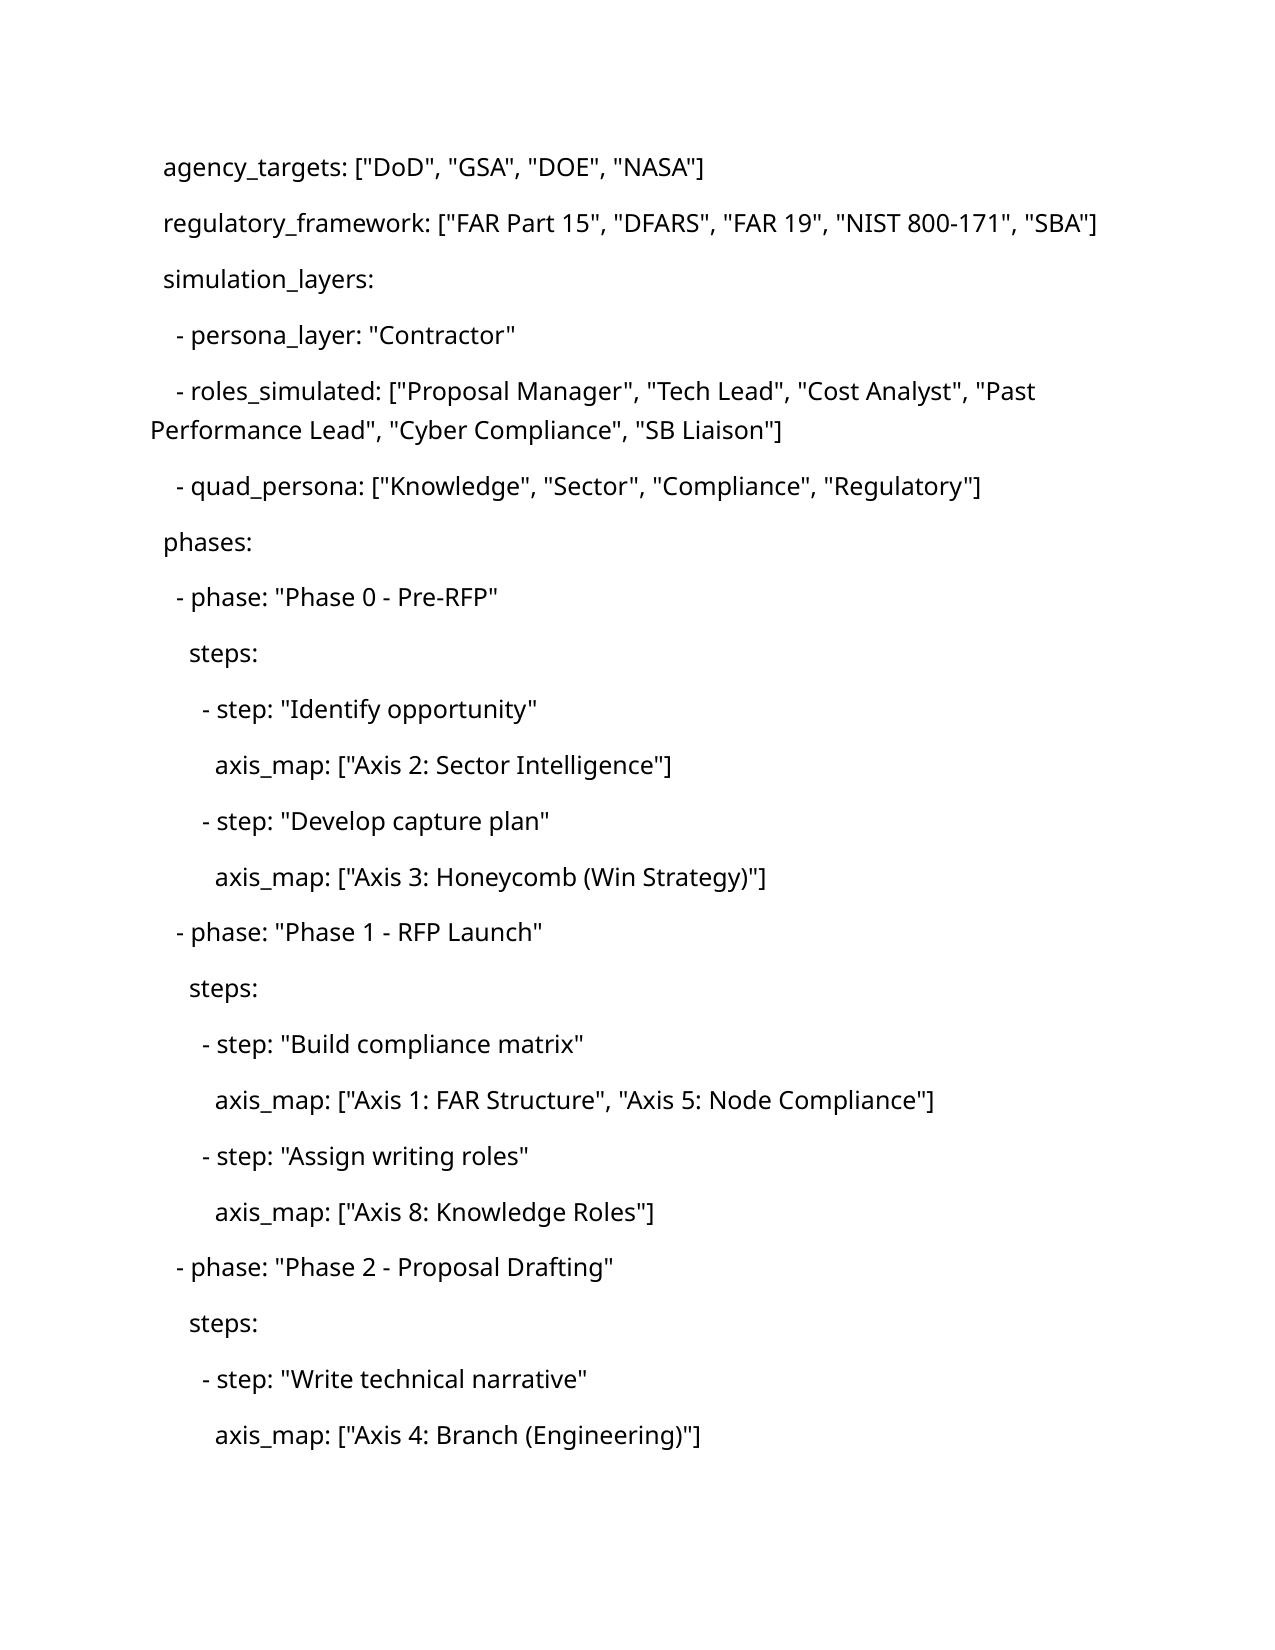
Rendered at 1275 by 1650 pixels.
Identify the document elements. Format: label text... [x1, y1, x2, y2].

text regulatory_framework: ["FAR Part 15", "DFARS", "FAR 19", "NIST 800-171", "SBA"] [150, 206, 1125, 240]
text agency_targets: ["DoD", "GSA", "DOE", "NASA"] [150, 150, 1125, 184]
text phases: [150, 524, 1125, 558]
text - phase: "Phase 2 - Proposal Drafting" [150, 1250, 1125, 1284]
text - step: "Assign writing roles" [150, 1138, 1125, 1172]
text axis_map: ["Axis 3: Honeycomb (Win Strategy)"] [150, 859, 1125, 893]
text simulation_layers: [150, 262, 1125, 296]
text - step: "Identify opportunity" [150, 692, 1125, 726]
text axis_map: ["Axis 2: Sector Intelligence"] [150, 747, 1125, 782]
text axis_map: ["Axis 4: Branch (Engineering)"] [150, 1417, 1125, 1452]
text - step: "Build compliance matrix" [150, 1027, 1125, 1061]
text - persona_layer: "Contractor" [150, 317, 1125, 352]
text - roles_simulated: ["Proposal Manager", "Tech Lead", "Cost Analyst", "Past Performance Lead", "Cyber Compliance", "SB Liaison"] [150, 373, 1125, 447]
text steps: [150, 1306, 1125, 1340]
text - step: "Write technical narrative" [150, 1362, 1125, 1396]
text - quad_persona: ["Knowledge", "Sector", "Compliance", "Regulatory"] [150, 468, 1125, 502]
text steps: [150, 636, 1125, 670]
text - phase: "Phase 1 - RFP Launch" [150, 915, 1125, 949]
text - step: "Develop capture plan" [150, 803, 1125, 837]
text axis_map: ["Axis 1: FAR Structure", "Axis 5: Node Compliance"] [150, 1082, 1125, 1117]
text steps: [150, 971, 1125, 1005]
text axis_map: ["Axis 8: Knowledge Roles"] [150, 1194, 1125, 1228]
text - phase: "Phase 0 - Pre-RFP" [150, 580, 1125, 614]
